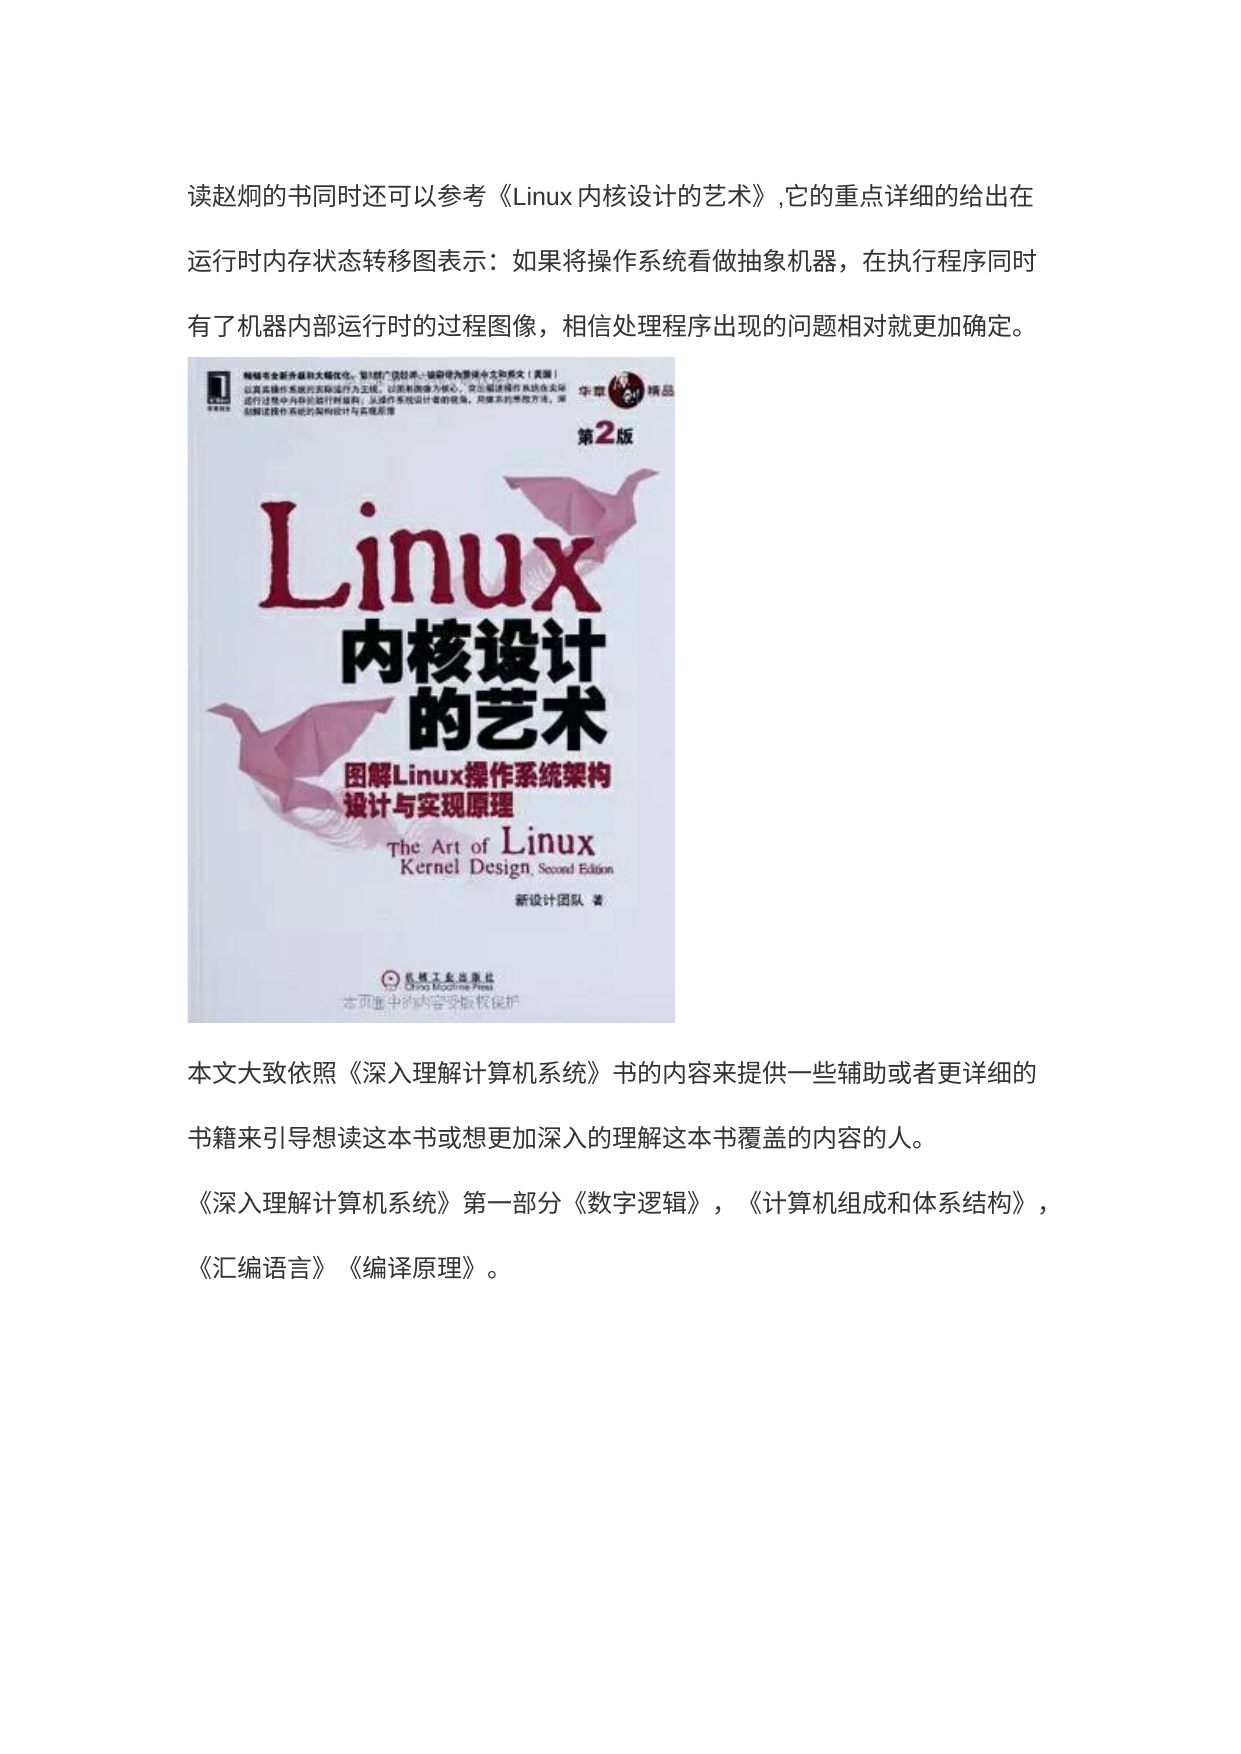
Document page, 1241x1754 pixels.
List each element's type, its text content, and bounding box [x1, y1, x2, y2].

text 读赵炯的书同时还可以参考《Linux内核设计的艺术》,它的重点详细的给出在运行时内存状态转移图表示：如果将操作系统看做抽象机器，在执行程序同时有了机器内部运行时的过程图像，相信处理程序出现的问题相对就更加确定。 [187, 162, 1053, 357]
text 本文大致依照《深入理解计算机系统》书的内容来提供一些辅助或者更详细的书籍来引导想读这本书或想更加深入的理解这本书覆盖的内容的人。 [187, 1039, 1053, 1169]
text 《深入理解计算机系统》第一部分《数字逻辑》，《计算机组成和体系结构》，《汇编语言》《编译原理》。 [187, 1169, 1053, 1299]
picture [187, 357, 675, 1023]
